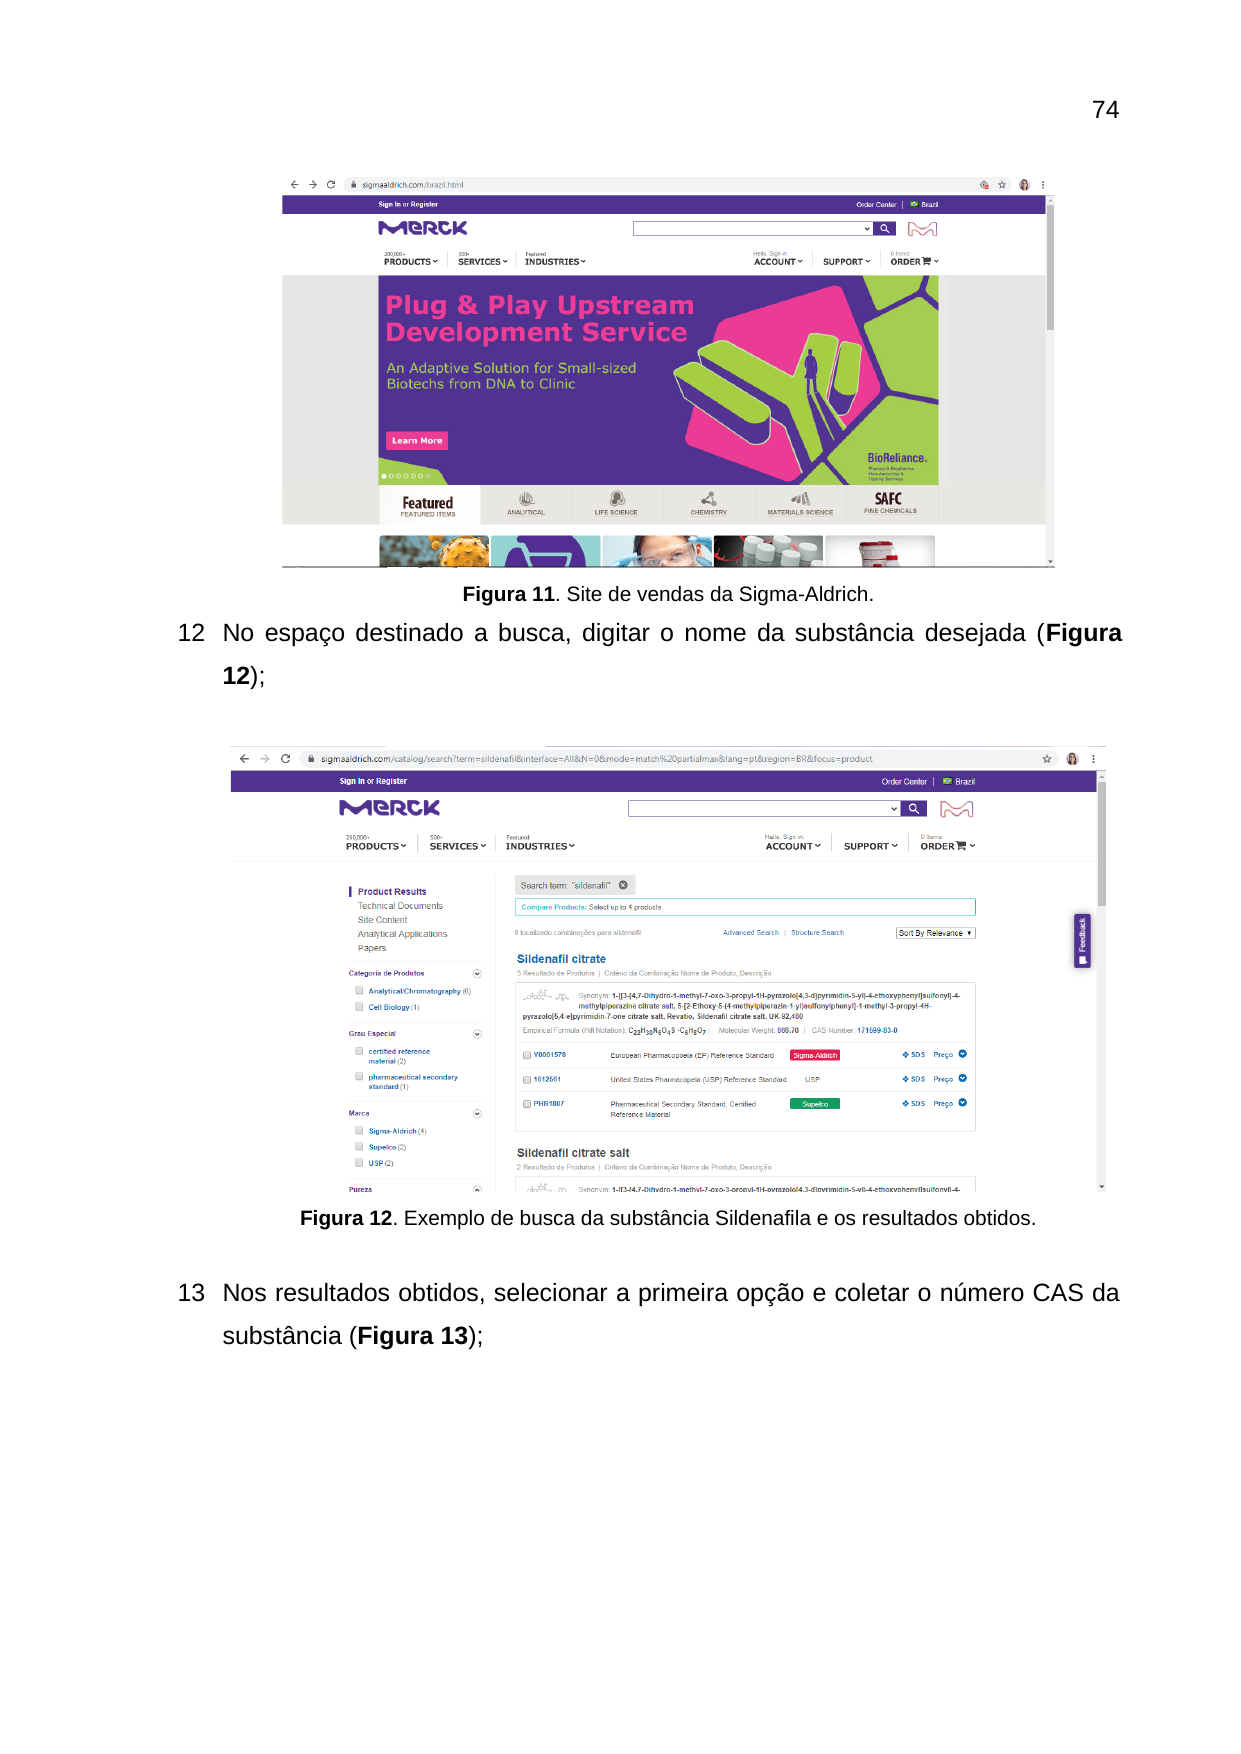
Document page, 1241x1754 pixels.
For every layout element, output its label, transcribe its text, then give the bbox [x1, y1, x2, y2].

text Figura 11. Site de vendas da Sigma-Aldrich. [215, 582, 1122, 606]
list No espaço destinado a busca, digitar o nome da substância desejada (Figura 12); [177, 617, 1122, 689]
picture [282, 177, 1055, 568]
text Figura 12. Exemplo de busca da substância Sildenafila e os resultados obtidos. [215, 1206, 1122, 1230]
list Nos resultados obtidos, selecionar a primeira opção e coletar o número CAS da substância (Figura 13); [177, 1278, 1122, 1350]
picture [230, 746, 1107, 1192]
